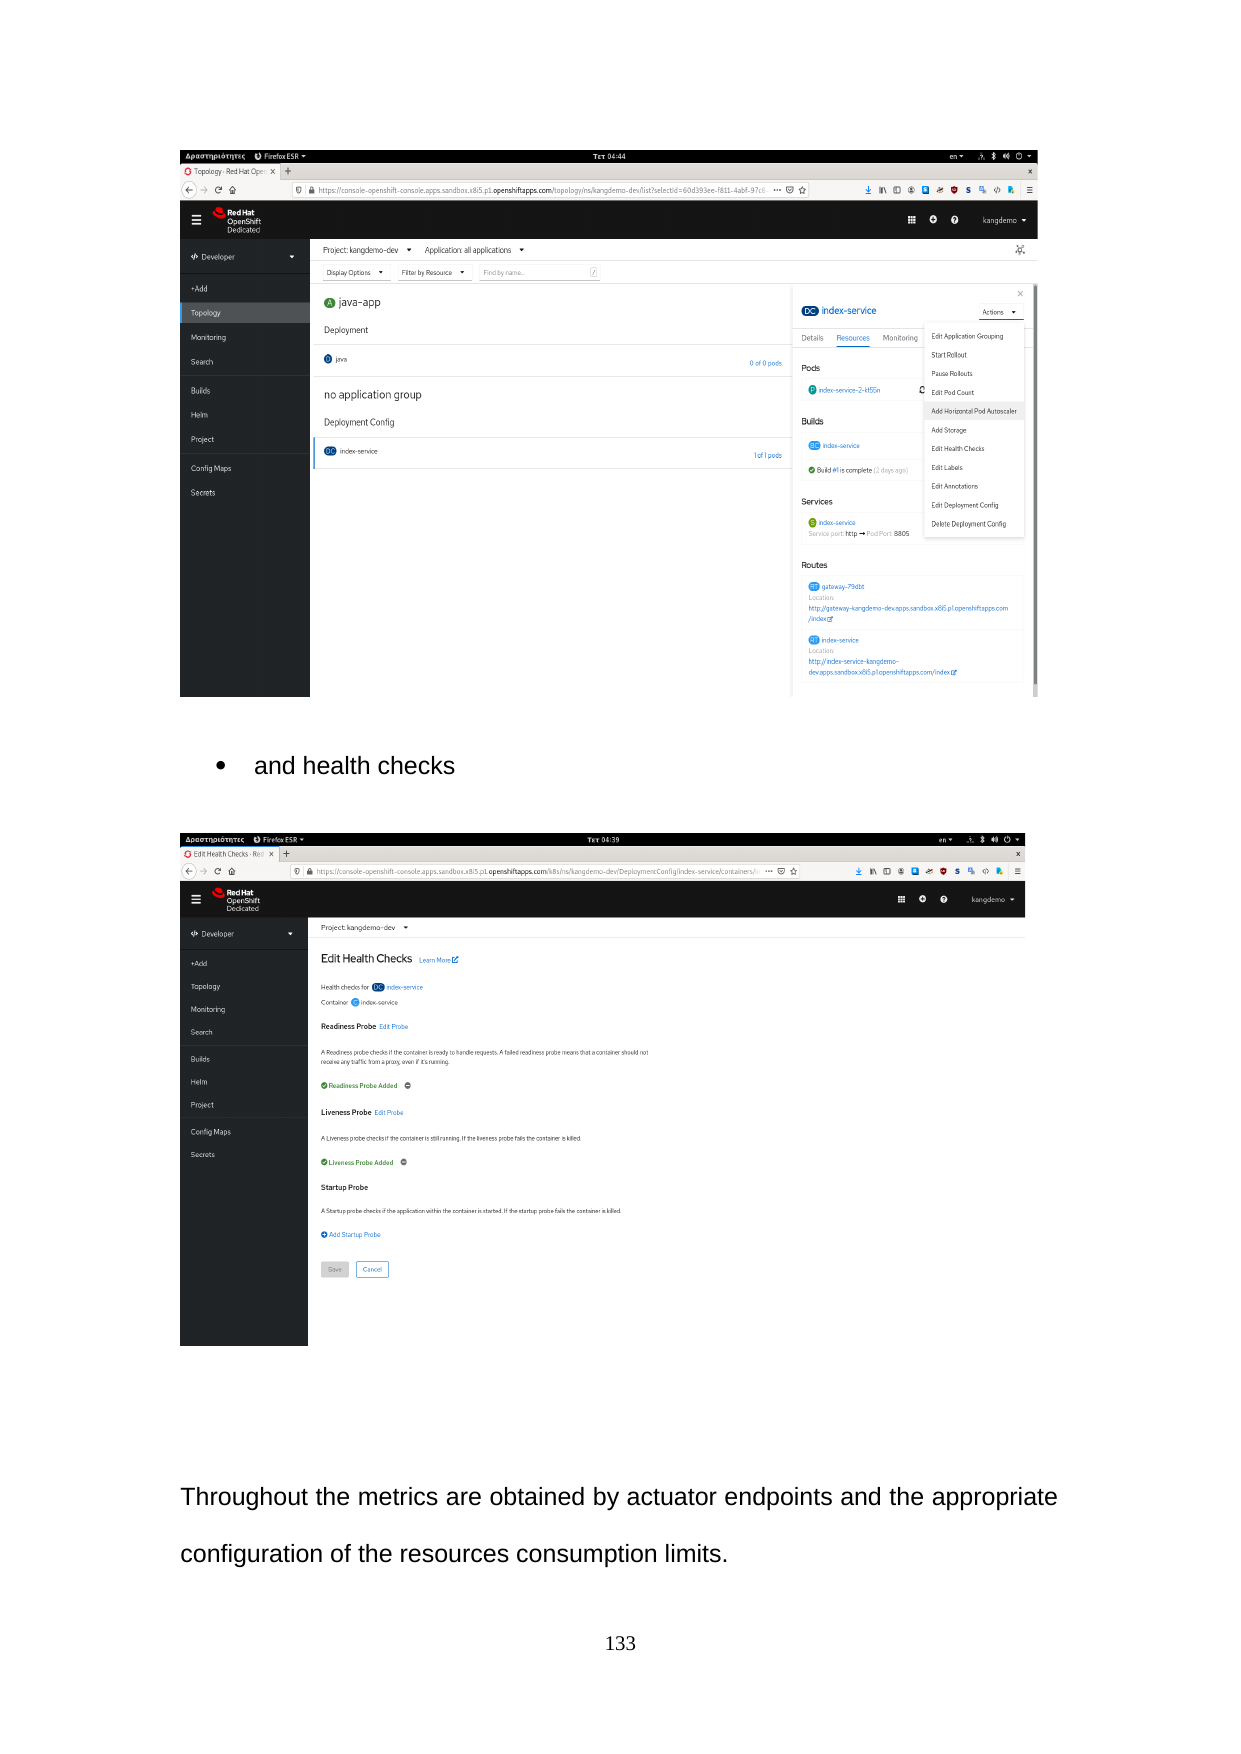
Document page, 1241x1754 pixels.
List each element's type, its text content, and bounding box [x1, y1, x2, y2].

picture [180, 833, 1026, 1346]
picture [180, 150, 1038, 697]
list and health checks [216, 751, 1060, 780]
text Throughout the metrics are obtained by actuator endpoints and the appropriate configuration of the resources consumption limits. [180, 1482, 1060, 1568]
